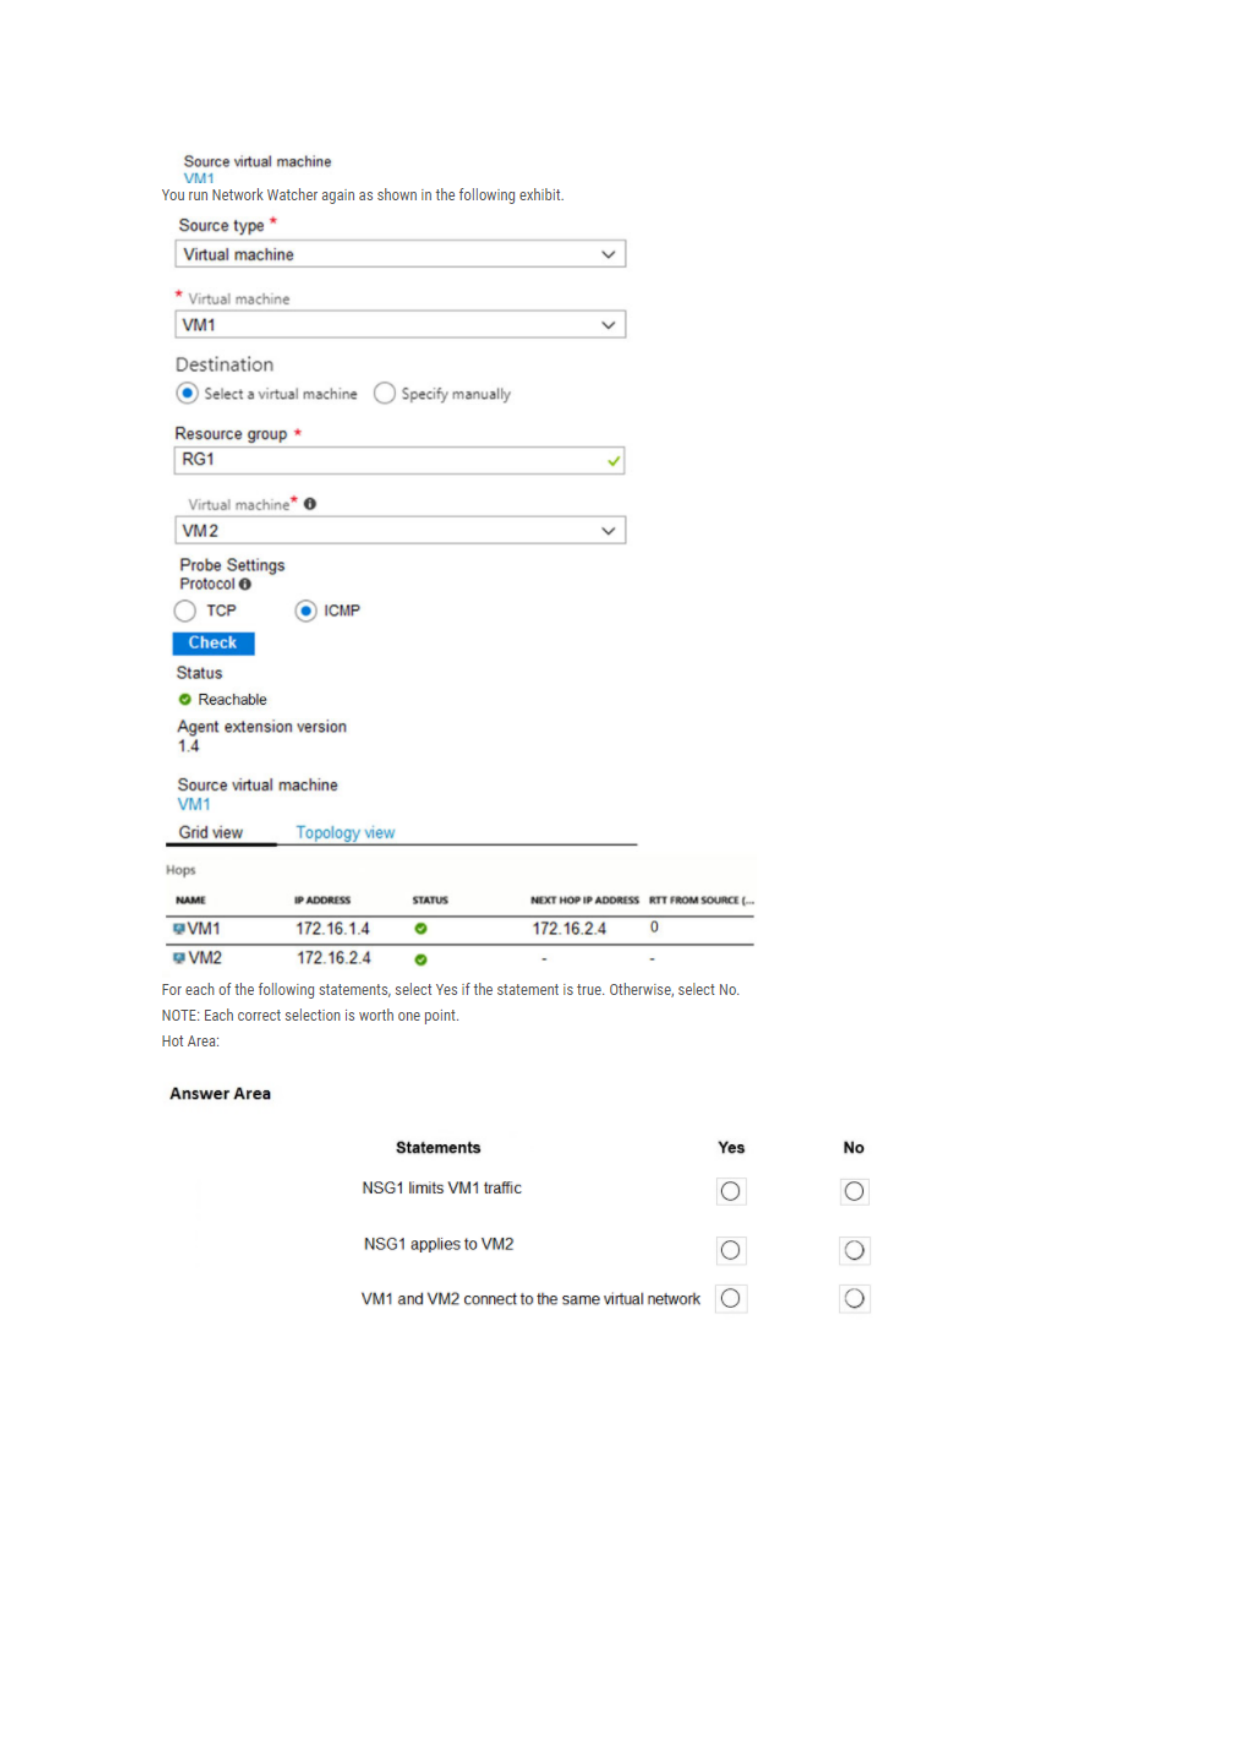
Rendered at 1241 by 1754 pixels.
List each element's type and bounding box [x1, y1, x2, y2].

picture [150, 150, 1091, 1060]
picture [150, 1078, 1091, 1351]
